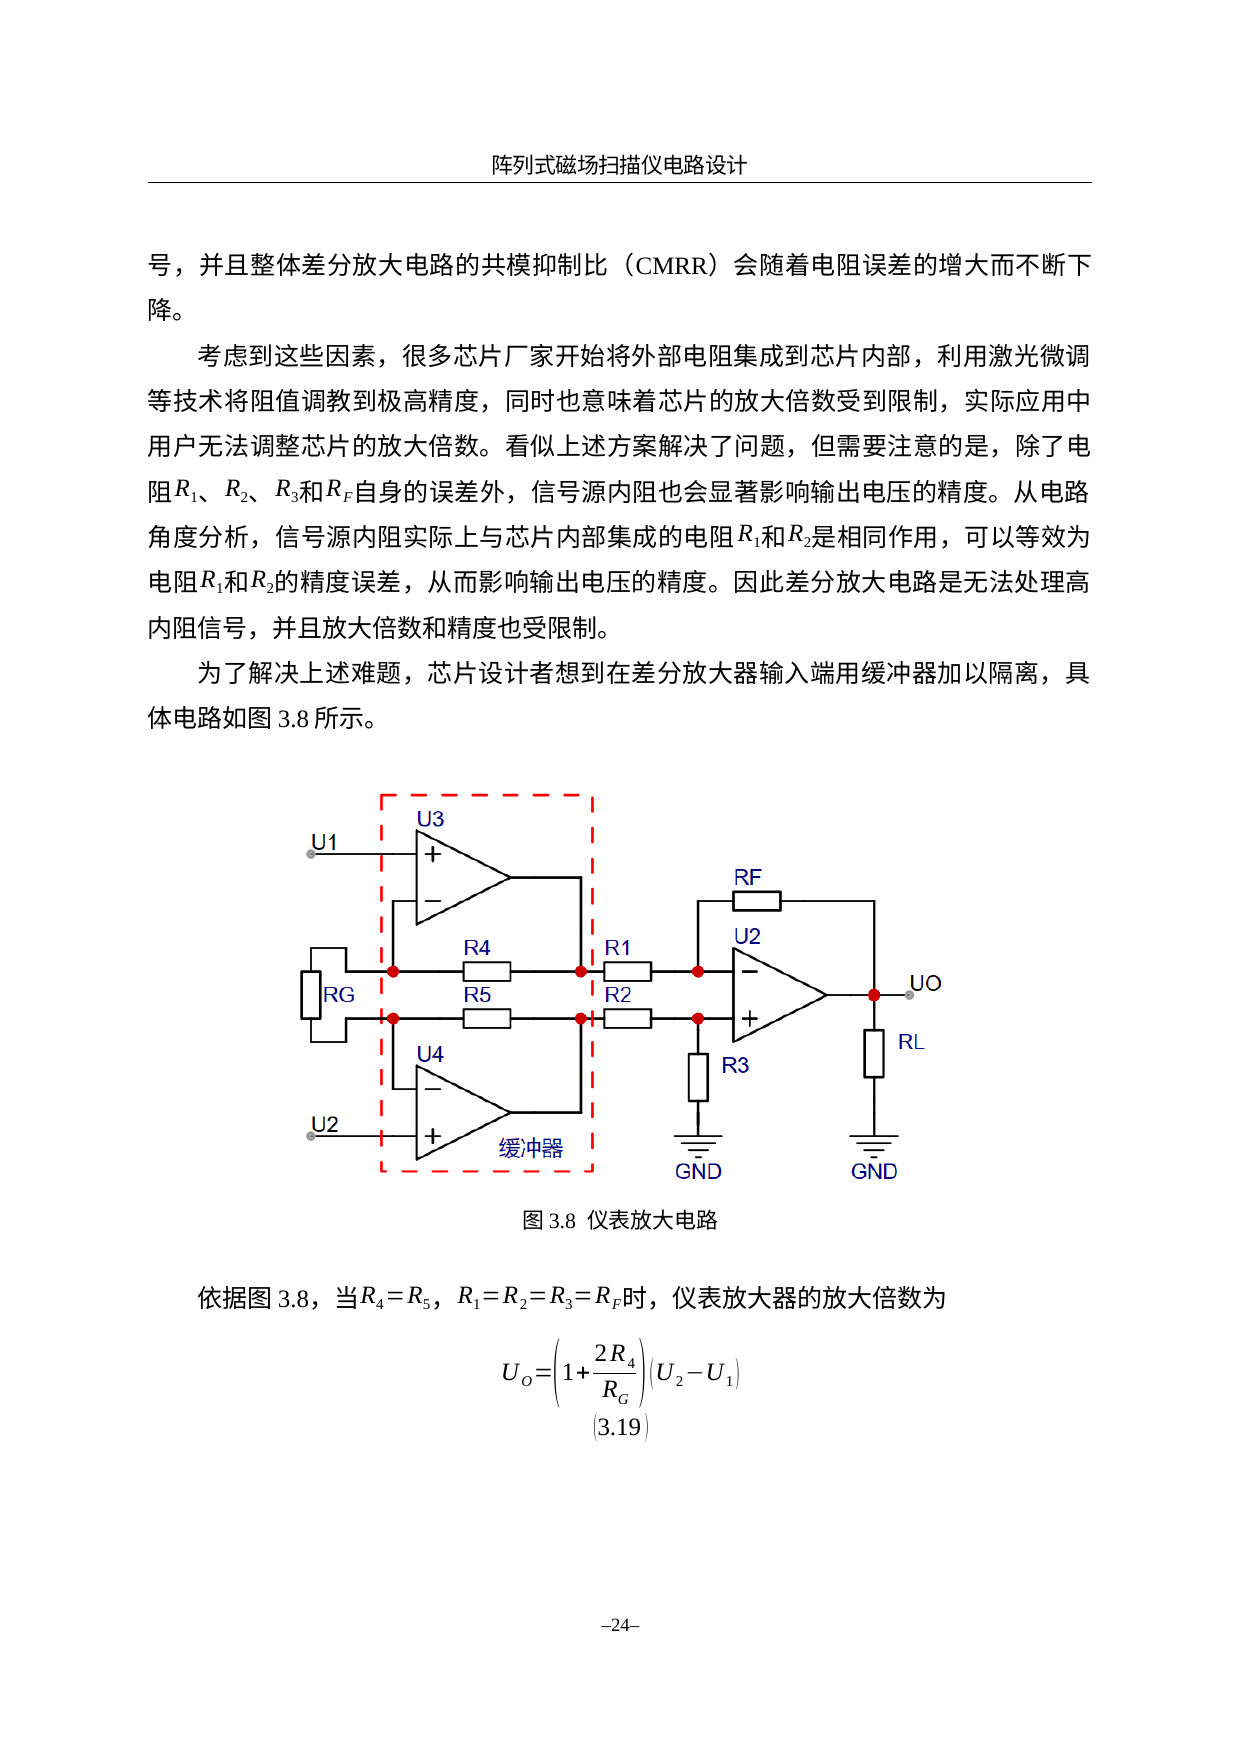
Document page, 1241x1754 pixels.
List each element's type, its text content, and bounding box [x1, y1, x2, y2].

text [148, 246, 1092, 327]
text 为了解决上述难题，芯片设计者想到在差分放大器输入端用缓冲器加以隔离，具体电路如图3.8所示。 [148, 653, 1092, 735]
text 图3.8 仪表放大电路 [148, 1203, 1092, 1235]
text 依据图3.8，当，时，仪表放大器的放大倍数为 [148, 1279, 1092, 1315]
picture [265, 780, 975, 1197]
text 考虑到这些因素，很多芯片厂家开始将外部电阻集成到芯片内部，利用激光微调等技术将阻值调教到极高精度，同时也意味着芯片的放大倍数受到限制，实际应用中用户无法调整芯片的放大倍数。看似上述方案解决了问题，但需要注意的是，除了电阻、、和自身的误差外，信号源内阻也会显著影响输出电压的精度。从电路角度分析，信号源内阻实际上与芯片内部集成的电阻和是相同作用，可以等效为电阻和的精度误差，从而影响输出电压的精度。因此差分放大电路是无法处理高内阻信号，并且放大倍数和精度也受限制。 [148, 336, 1092, 644]
